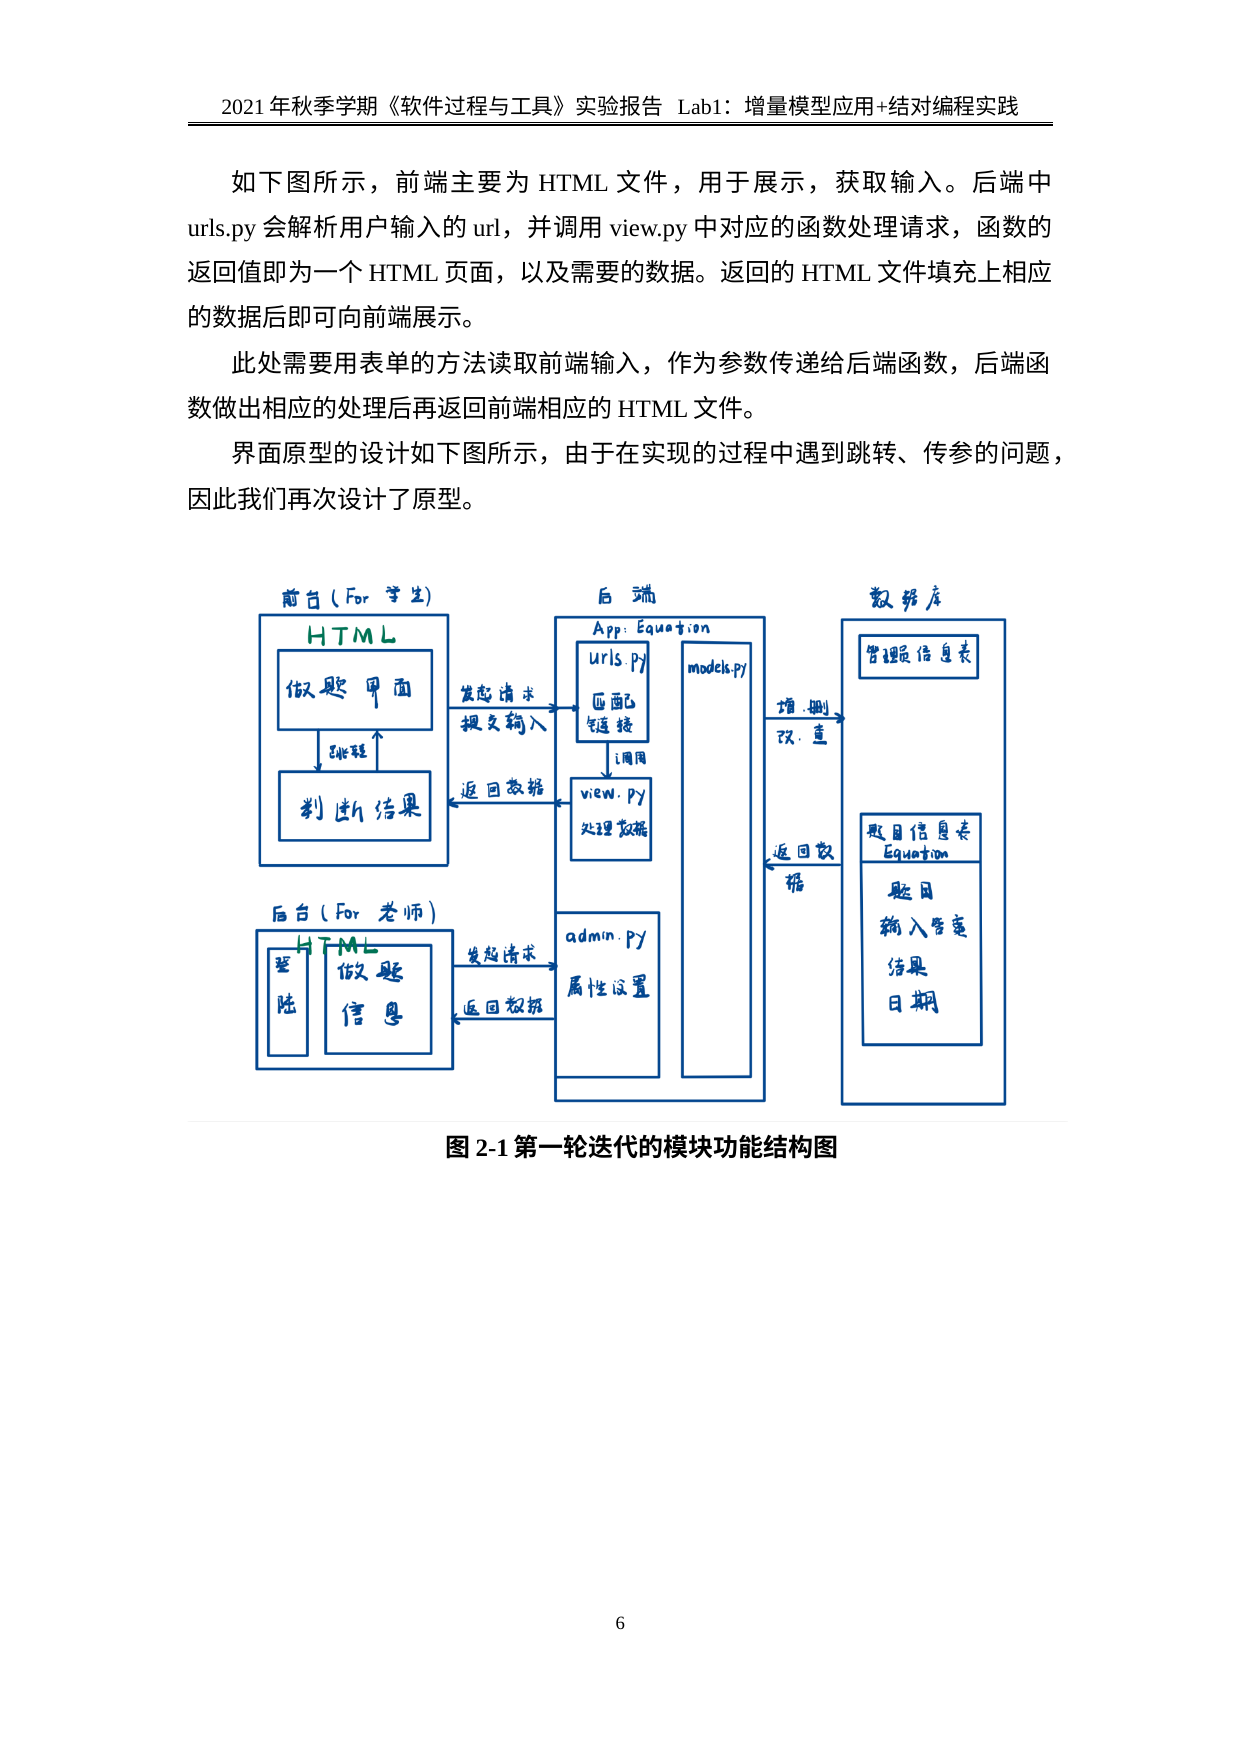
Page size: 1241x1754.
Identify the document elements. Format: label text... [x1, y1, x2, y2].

picture [187, 560, 1068, 1122]
list 图2-1第一轮迭代的模块功能结构图 [187, 1128, 1053, 1164]
text 界面原型的设计如下图所示，由于在实现的过程中遇到跳转、传参的问题，因此我们再次设计了原型。 [187, 434, 1053, 515]
text 如下图所示，前端主要为HTML文件，用于展示，获取输入。后端中urls.py会解析用户输入的url，并调用view.py中对应的函数处理请求，函数的返回值即为一个HTML页面，以及需要的数据。返回的HTML文件填充上相应的数据后即可向前端展示。 [187, 162, 1053, 334]
text 此处需要用表单的方法读取前端输入，作为参数传递给后端函数，后端函数做出相应的处理后再返回前端相应的HTML文件。 [187, 343, 1053, 425]
